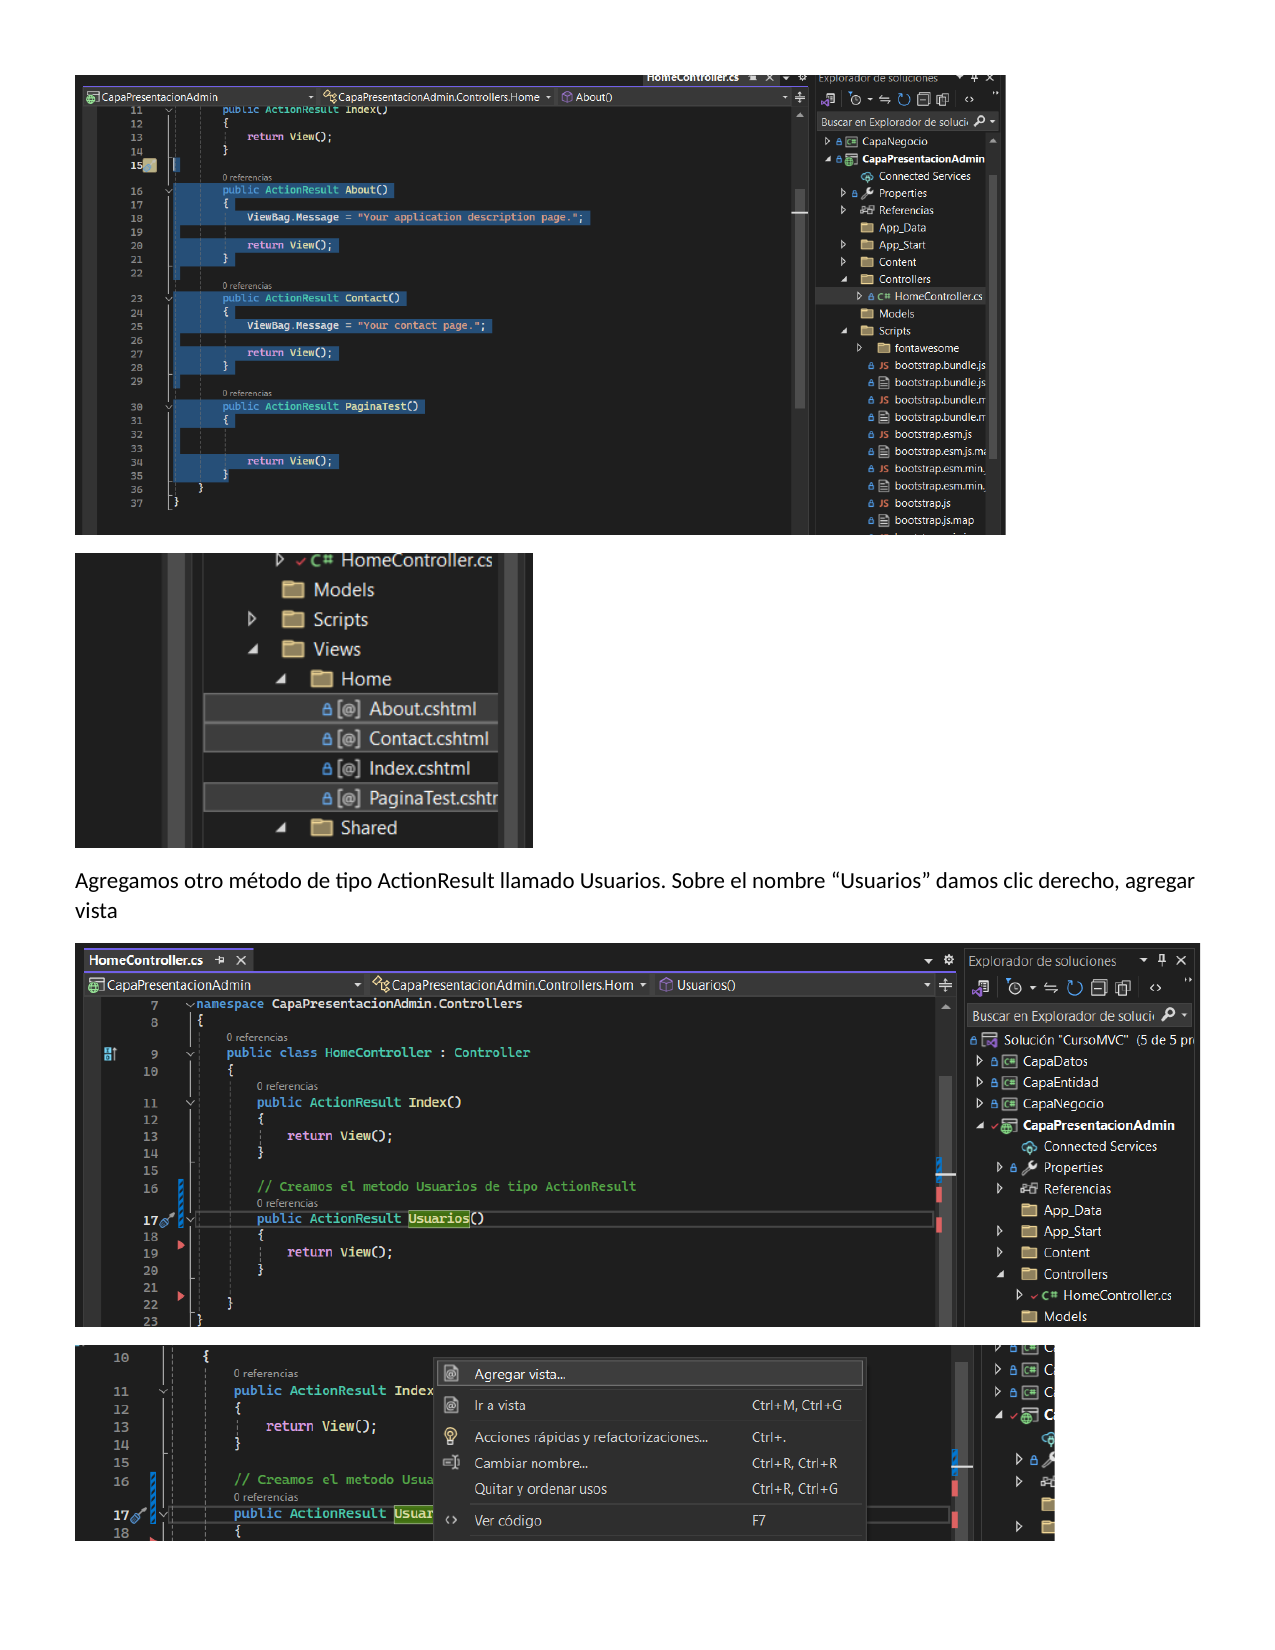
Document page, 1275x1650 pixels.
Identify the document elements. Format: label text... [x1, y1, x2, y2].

text Agregamos otro método de tipo ActionResult llamado Usuarios. Sobre el nombre “Usuarios” damos clic derecho, agregar vista [75, 866, 1200, 924]
picture [75, 553, 533, 848]
picture [75, 943, 1200, 1327]
picture [75, 1345, 1055, 1541]
picture [75, 75, 1006, 535]
